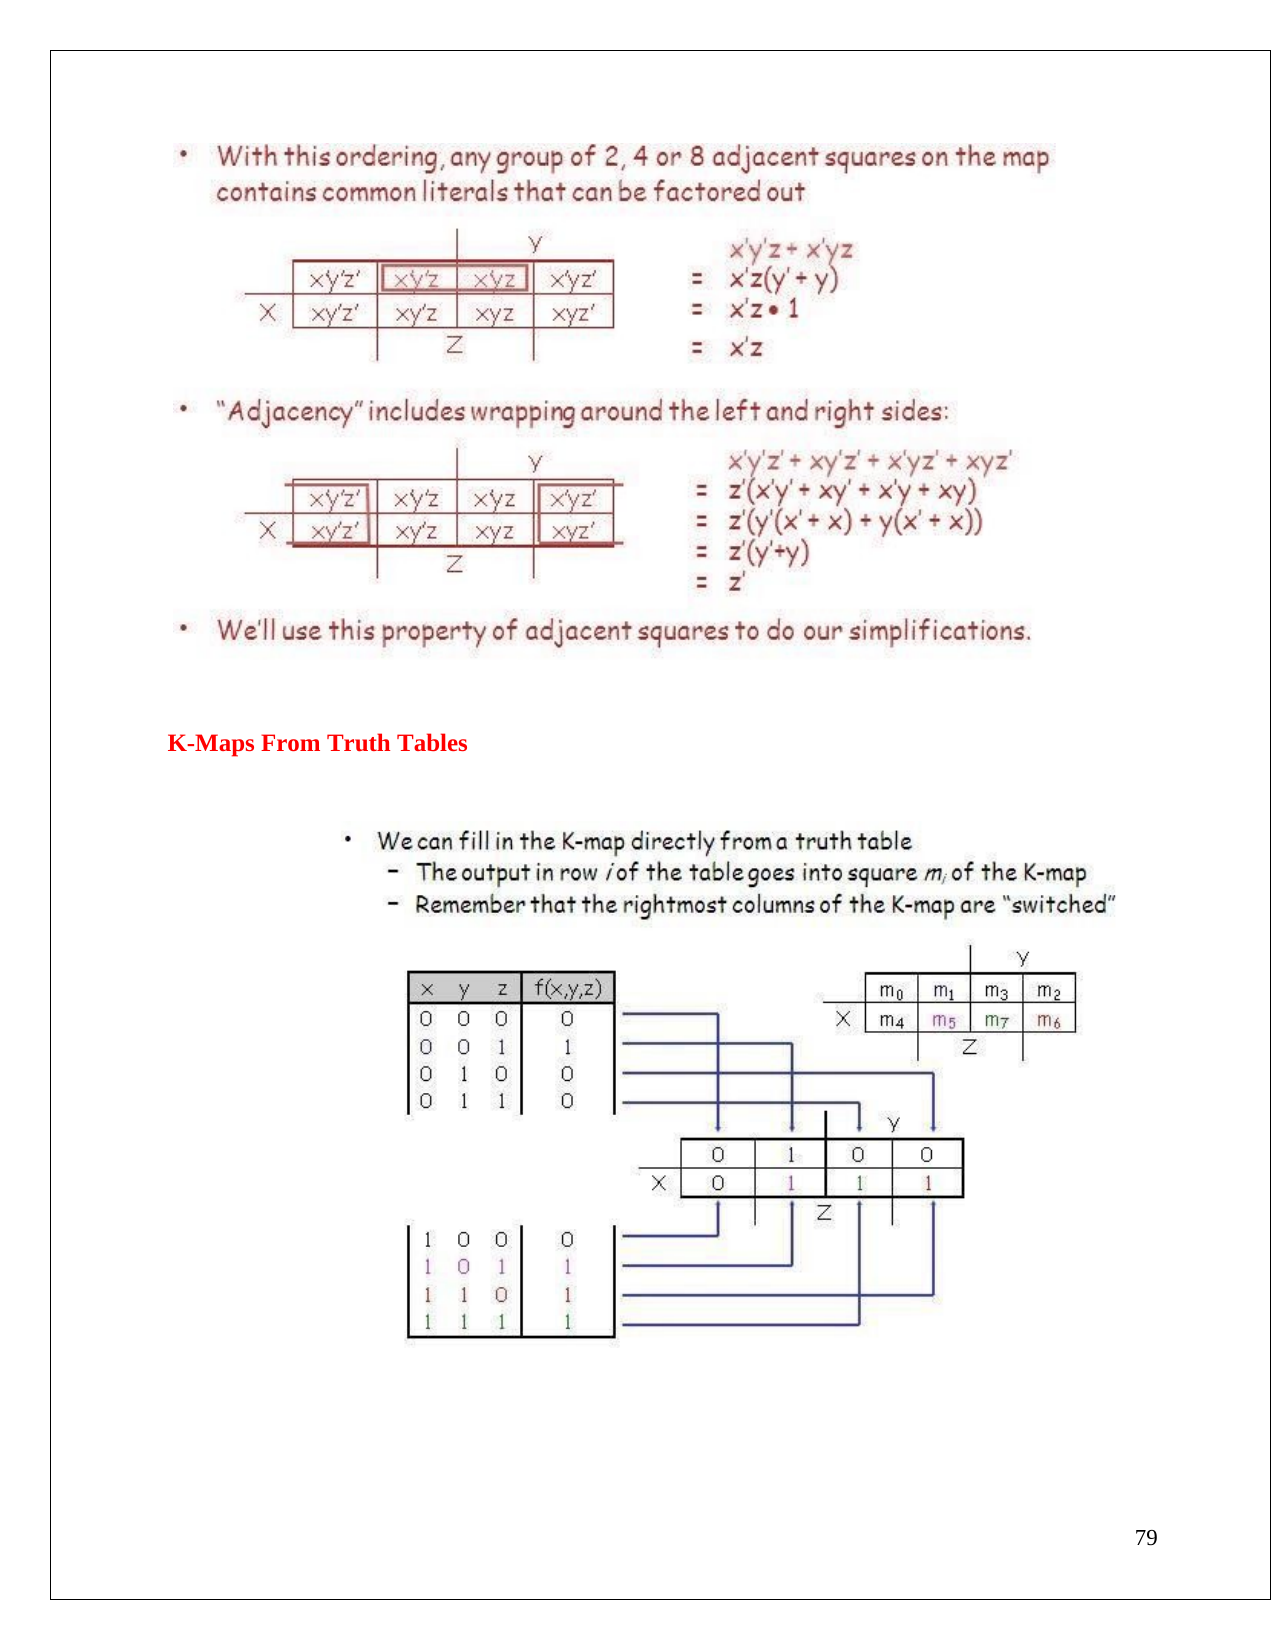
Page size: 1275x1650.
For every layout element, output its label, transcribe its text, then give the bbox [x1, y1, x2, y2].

text K-Maps From Truth Tables [167, 728, 1270, 757]
picture [340, 821, 1118, 1348]
picture [173, 143, 1056, 660]
